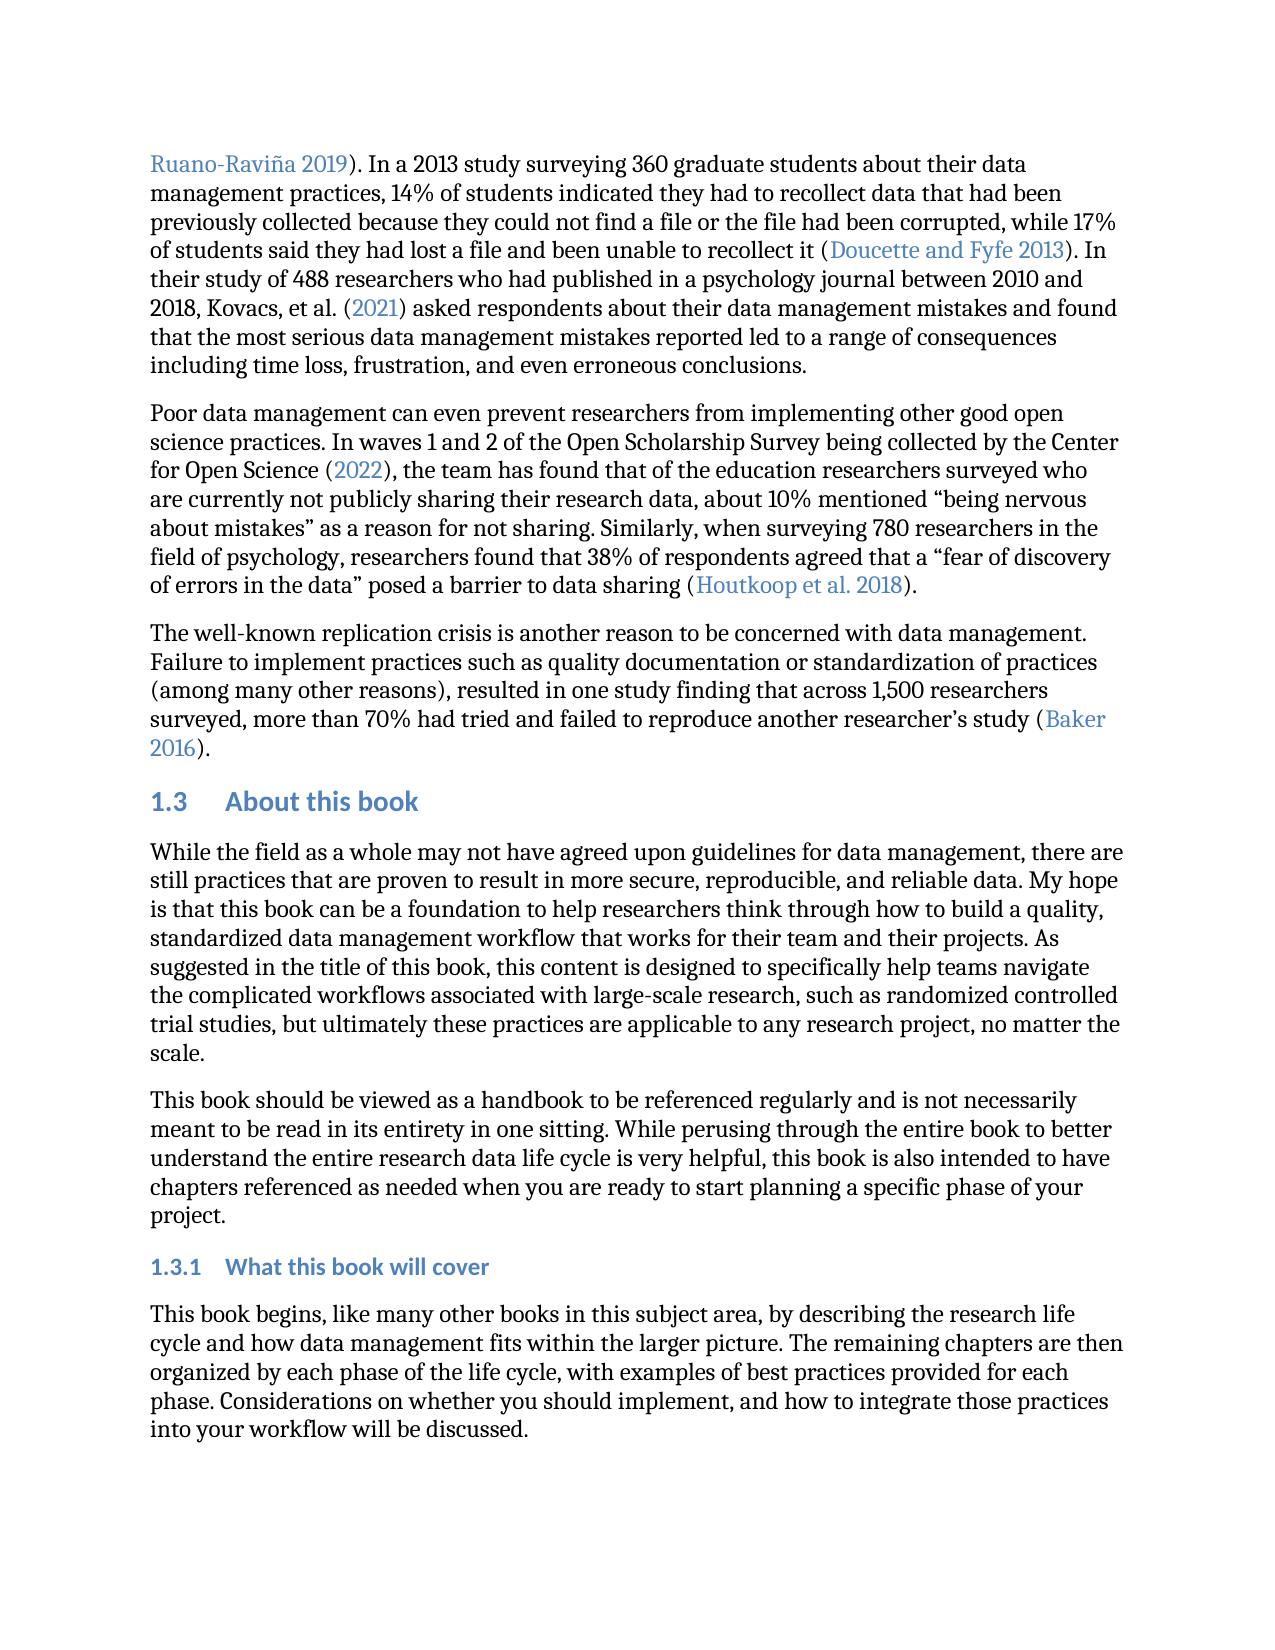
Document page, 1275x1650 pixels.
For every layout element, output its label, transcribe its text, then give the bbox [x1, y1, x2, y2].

text Poor data management can even prevent researchers from implementing other good open science practices. In waves 1 and 2 of the Open Scholarship Survey being collected by the Center for Open Science (2022), the team has found that of the education researchers surveyed who are currently not publicly sharing their research data, about 10% mentioned “being nervous about mistakes” as a reason for not sharing. Similarly, when surveying 780 researchers in the field of psychology, researchers found that 38% of respondents agreed that a “fear of discovery of errors in the data” posed a barrier to data sharing (Houtkoop et al. 2018). [150, 399, 1125, 600]
subtitle 1.3.1 What this book will cover [150, 1251, 1125, 1282]
text This book begins, like many other books in this subject area, by describing the research life cycle and how data management fits within the larger picture. The remaining chapters are then organized by each phase of the life cycle, with examples of best practices provided for each phase. Considerations on whether you should implement, and how to integrate those practices into your workflow will be discussed. [150, 1300, 1125, 1444]
text While the field as a whole may not have agreed upon guidelines for data management, there are still practices that are proven to result in more secure, reproducible, and reliable data. My hope is that this book can be a foundation to help researchers think through how to build a quality, standardized data management workflow that works for their team and their projects. As suggested in the title of this book, this content is designed to specifically help teams navigate the complicated workflows associated with large-scale research, such as randomized controlled trial studies, but ultimately these practices are applicable to any research project, no matter the scale. [150, 838, 1125, 1068]
text The well-known replication crisis is another reason to be concerned with data management. Failure to implement practices such as quality documentation or standardization of practices (among many other reasons), resulted in one study finding that across 1,500 researchers surveyed, more than 70% had tried and failed to reproduce another researcher’s study (Baker 2016). [150, 619, 1125, 762]
text This book should be viewed as a handbook to be referenced regularly and is not necessarily meant to be read in its entirety in one sitting. While perusing through the entire book to better understand the entire research data life cycle is very helpful, this book is also intended to have chapters referenced as needed when you are ready to start planning a specific phase of your project. [150, 1086, 1125, 1230]
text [150, 150, 1125, 380]
subtitle 1.3 About this book [150, 783, 1125, 819]
